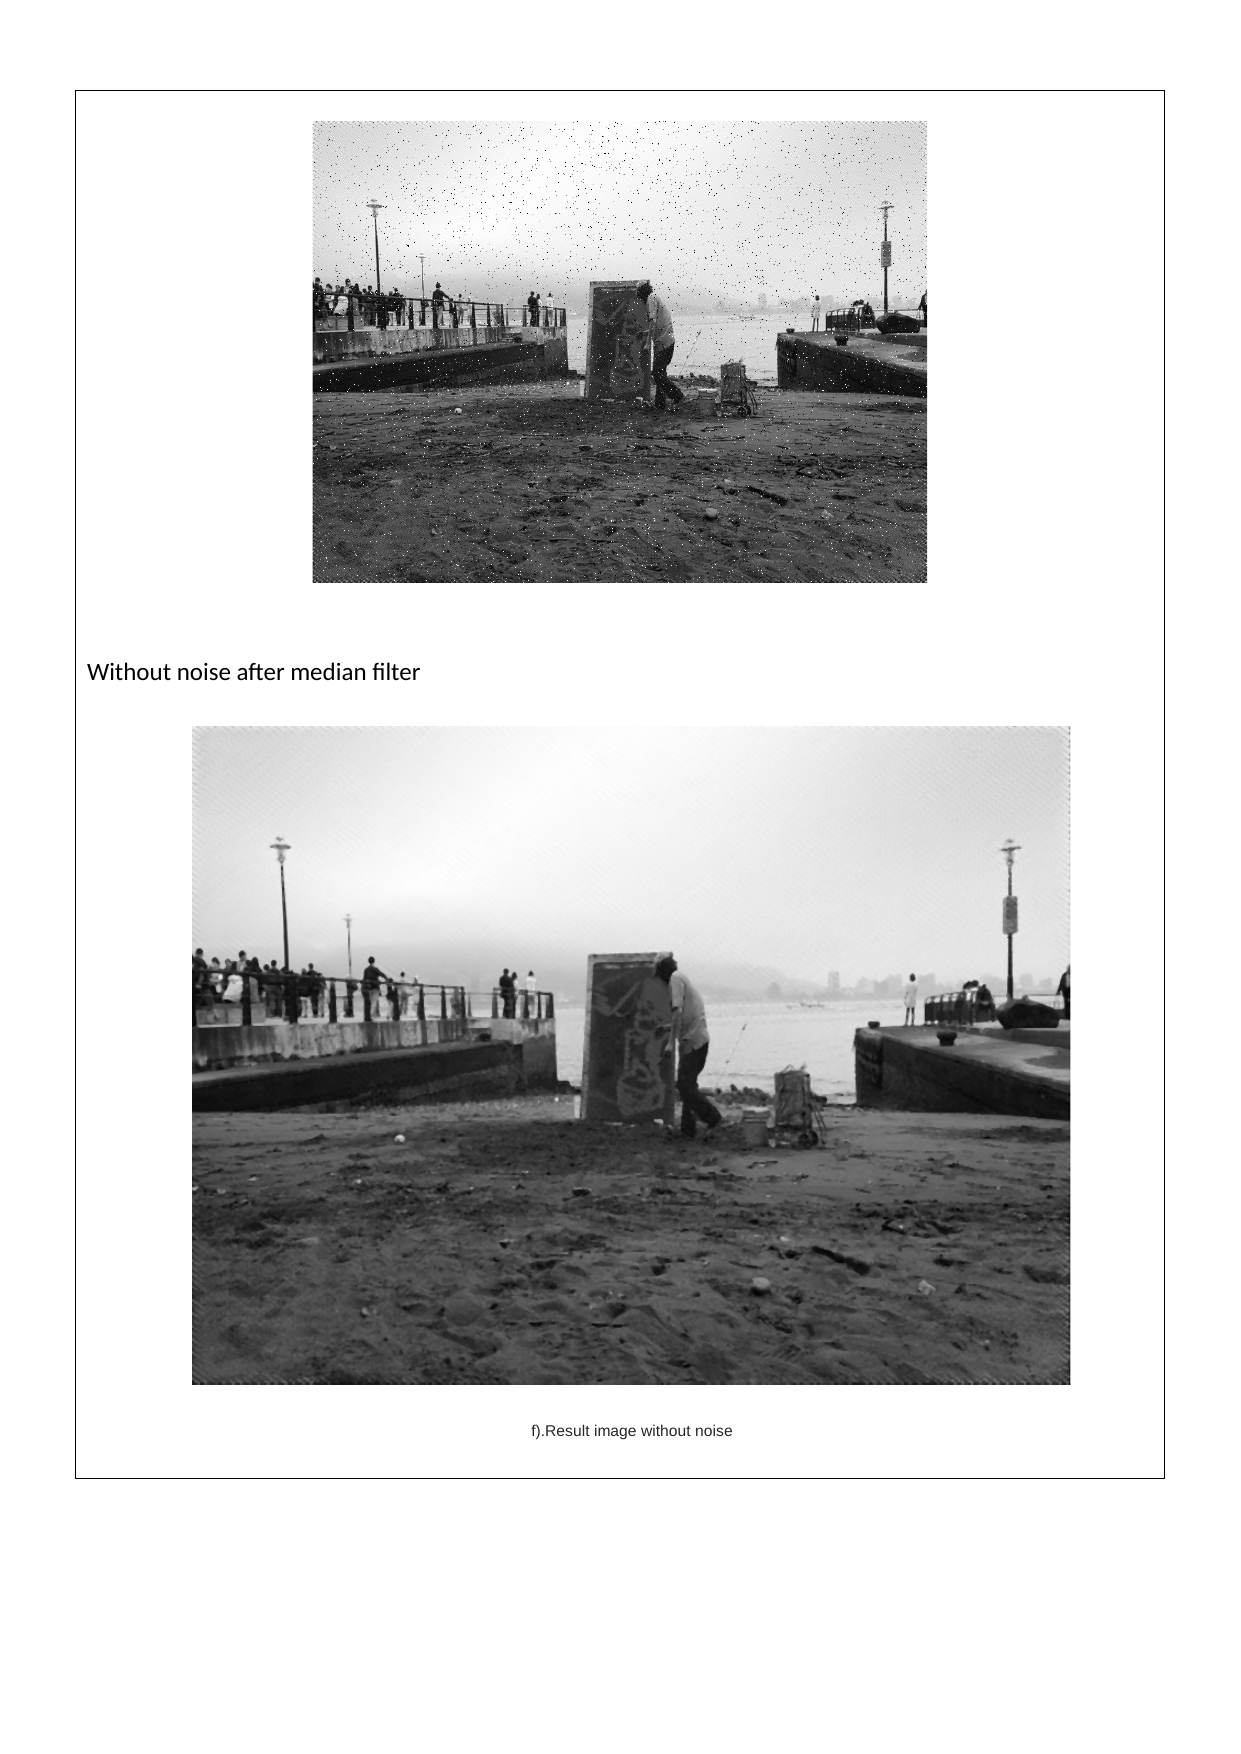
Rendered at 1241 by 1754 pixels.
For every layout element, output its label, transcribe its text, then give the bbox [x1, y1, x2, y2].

table_cell Without noise after median filter [76, 91, 1164, 1478]
